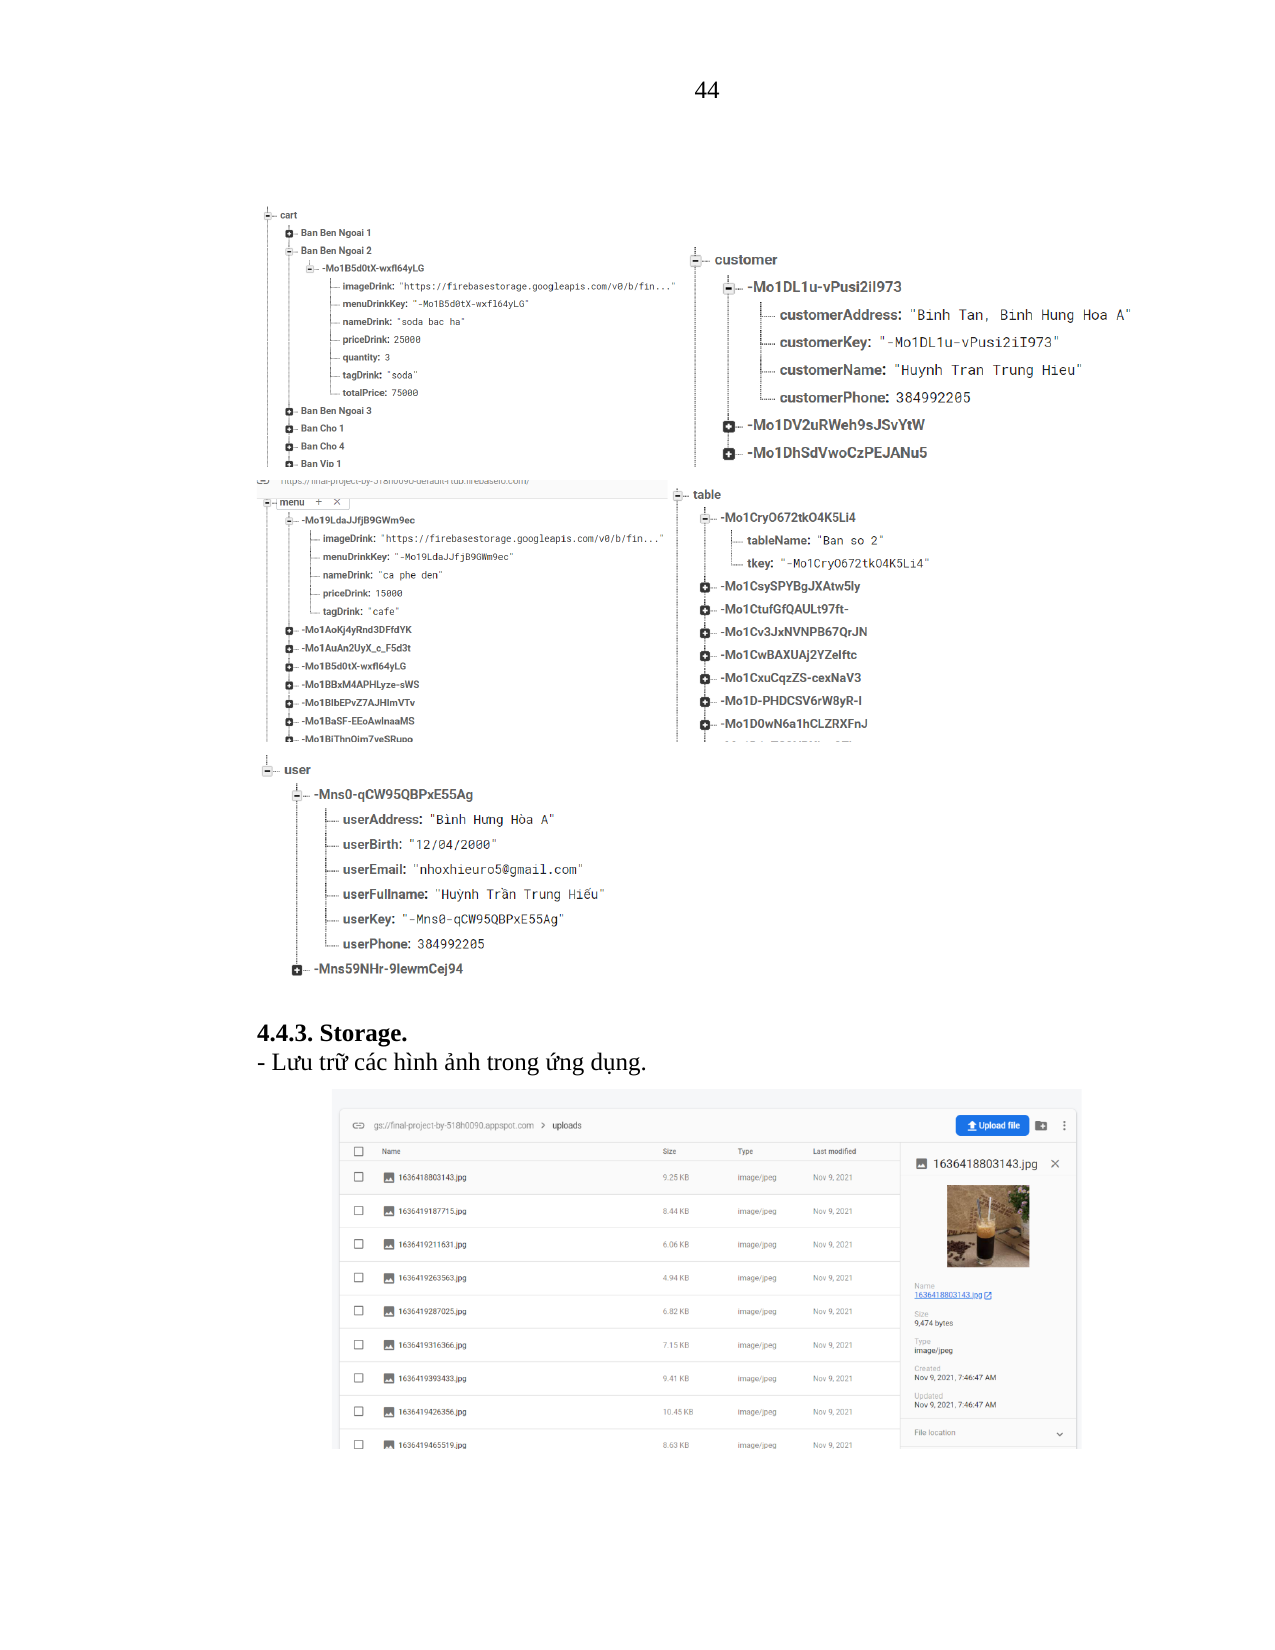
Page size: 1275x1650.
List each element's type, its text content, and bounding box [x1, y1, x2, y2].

picture [256, 755, 630, 983]
subtitle 4.4.3. Storage. [257, 1018, 1157, 1047]
picture [256, 206, 1147, 467]
text - Lưu trữ các hình ảnh trong ứng dụng. [257, 1047, 1157, 1075]
picture [331, 1089, 1082, 1449]
picture [256, 480, 952, 742]
